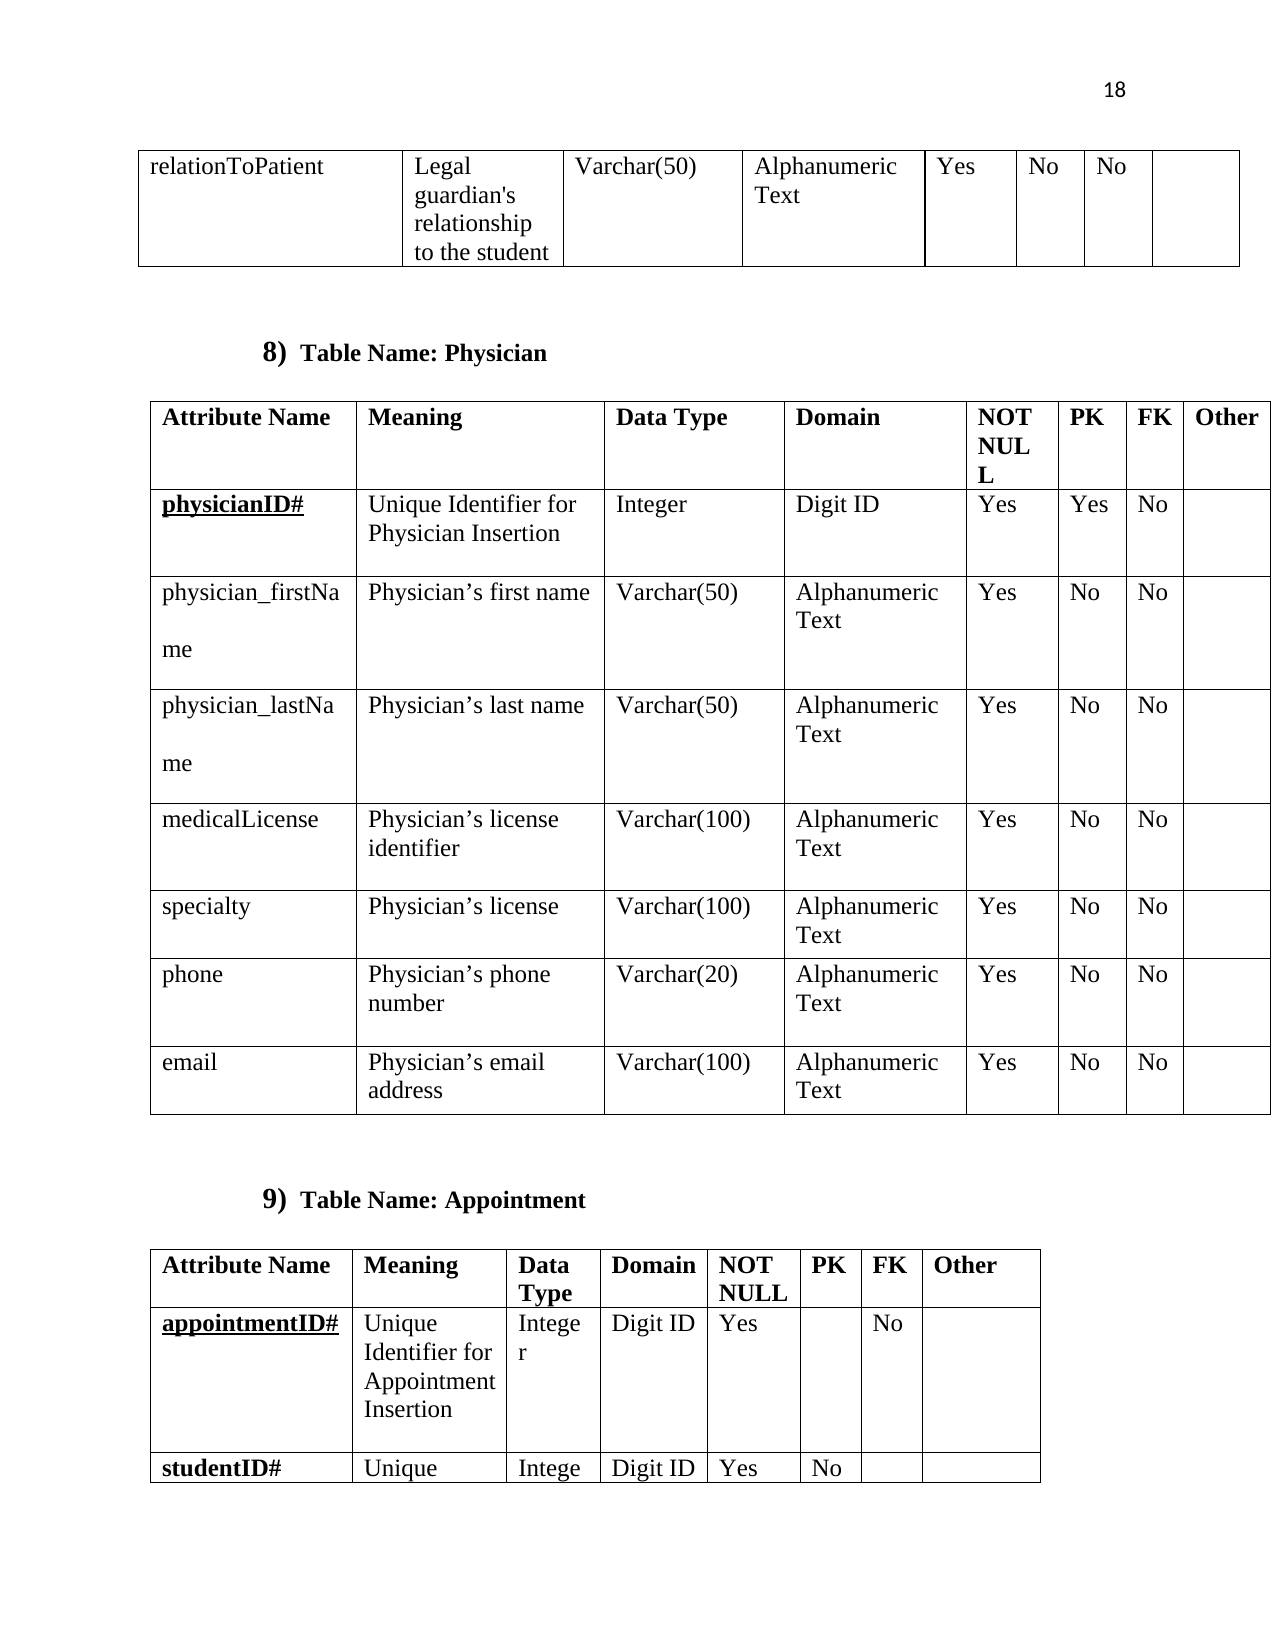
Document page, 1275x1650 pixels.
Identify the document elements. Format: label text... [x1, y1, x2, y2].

table_cell Digit ID [601, 1453, 707, 1482]
table_cell Yes [967, 804, 1058, 890]
table_cell Yes [967, 1047, 1058, 1113]
table_cell Yes [1059, 490, 1126, 576]
table_header FK [862, 1250, 922, 1307]
table_cell Alphanumeric Text [743, 151, 924, 266]
table_cell [1184, 959, 1270, 1046]
table_cell Varchar(50) [564, 151, 742, 266]
table_header NOT NULL [967, 402, 1058, 488]
table_cell No [1127, 690, 1183, 803]
table_cell Unique Identifier for Appointment Insertion [353, 1308, 506, 1452]
table_cell Physician’s phone number [357, 959, 604, 1046]
table_cell Physician’s license [357, 891, 604, 958]
table_cell [1184, 1047, 1270, 1113]
table_cell Alphanumeric Text [785, 577, 966, 689]
table_cell [923, 1453, 1040, 1482]
table_header Domain [601, 1250, 707, 1307]
table_cell Physician’s first name [357, 577, 604, 689]
table_cell Physician’s email address [357, 1047, 604, 1113]
table_cell No [1059, 577, 1126, 689]
table_cell No [1127, 490, 1183, 576]
table_cell [1184, 891, 1270, 958]
table_cell [923, 1308, 1040, 1452]
list Table Name: Appointment [262, 1182, 1125, 1215]
table_cell Physician’s license identifier [357, 804, 604, 890]
table_cell Digit ID [785, 490, 966, 576]
table_header Meaning [357, 402, 604, 488]
table_cell [1153, 151, 1239, 266]
table_cell medicalLicense [151, 804, 356, 890]
table_cell Alphanumeric Text [785, 690, 966, 803]
table_cell Yes [967, 577, 1058, 689]
table_cell specialty [151, 891, 356, 958]
table_cell Varchar(50) [605, 577, 784, 689]
table_header Other [1184, 402, 1270, 488]
table_cell Digit ID [601, 1308, 707, 1452]
table_header NOT NULL [708, 1250, 800, 1307]
table_cell Yes [967, 891, 1058, 958]
table_cell Unique Identifier for Physician Insertion [357, 490, 604, 576]
table_cell No [1127, 1047, 1183, 1113]
table_cell physicianID# [151, 490, 356, 576]
table_cell Integer [507, 1453, 600, 1482]
table_header Attribute Name [151, 402, 356, 488]
table_header Data Type [507, 1250, 600, 1307]
table_header PK [1059, 402, 1126, 488]
table_cell Alphanumeric Text [785, 804, 966, 890]
table_cell Physician’s last name [357, 690, 604, 803]
table_cell Legal guardian's relationship to the student [403, 151, 563, 266]
table_cell No [1059, 959, 1126, 1046]
table_cell No [1059, 1047, 1126, 1113]
table_cell No [1127, 891, 1183, 958]
table_cell Alphanumeric Text [785, 959, 966, 1046]
table_header Meaning [353, 1250, 506, 1307]
table_cell No [1059, 804, 1126, 890]
table_cell email [151, 1047, 356, 1113]
table_cell physician_firstName [151, 577, 356, 689]
table_cell Integer [507, 1308, 600, 1452]
table_cell studentID# [151, 1453, 352, 1482]
table_cell Varchar(100) [605, 1047, 784, 1113]
table_cell appointmentID# [151, 1308, 352, 1452]
table_header Attribute Name [151, 1250, 352, 1307]
table_cell Yes [926, 151, 1016, 266]
table_cell No [1127, 959, 1183, 1046]
table_cell Varchar(20) [605, 959, 784, 1046]
table_cell Yes [708, 1308, 800, 1452]
table_cell Varchar(100) [605, 804, 784, 890]
table_cell No [1017, 151, 1084, 266]
list Table Name: Physician [262, 334, 1125, 368]
table_cell No [1127, 577, 1183, 689]
table_cell relationToPatient [139, 151, 402, 266]
table_cell [862, 1453, 922, 1482]
table_cell Yes [708, 1453, 800, 1482]
table_cell No [1127, 804, 1183, 890]
table_cell Yes [967, 959, 1058, 1046]
table_cell [801, 1308, 861, 1452]
table_cell Yes [967, 690, 1058, 803]
table_cell physician_lastName [151, 690, 356, 803]
table_cell No [801, 1453, 861, 1482]
table_cell [1184, 490, 1270, 576]
table_cell Varchar(50) [605, 690, 784, 803]
table_cell [1184, 804, 1270, 890]
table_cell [353, 1453, 506, 1482]
table_cell No [1059, 891, 1126, 958]
table_cell Yes [967, 490, 1058, 576]
table_header PK [801, 1250, 861, 1307]
table_cell Integer [605, 490, 784, 576]
table_cell Varchar(100) [605, 891, 784, 958]
table_cell No [1085, 151, 1152, 266]
table_header Domain [785, 402, 966, 488]
table_cell Alphanumeric Text [785, 1047, 966, 1113]
table_cell phone [151, 959, 356, 1046]
table_cell No [1059, 690, 1126, 803]
table_header Data Type [605, 402, 784, 488]
table_cell Alphanumeric Text [785, 891, 966, 958]
table_header FK [1127, 402, 1183, 488]
table_cell No [862, 1308, 922, 1452]
table_cell [1184, 690, 1270, 803]
table_header Other [923, 1250, 1040, 1307]
table_cell [1184, 577, 1270, 689]
